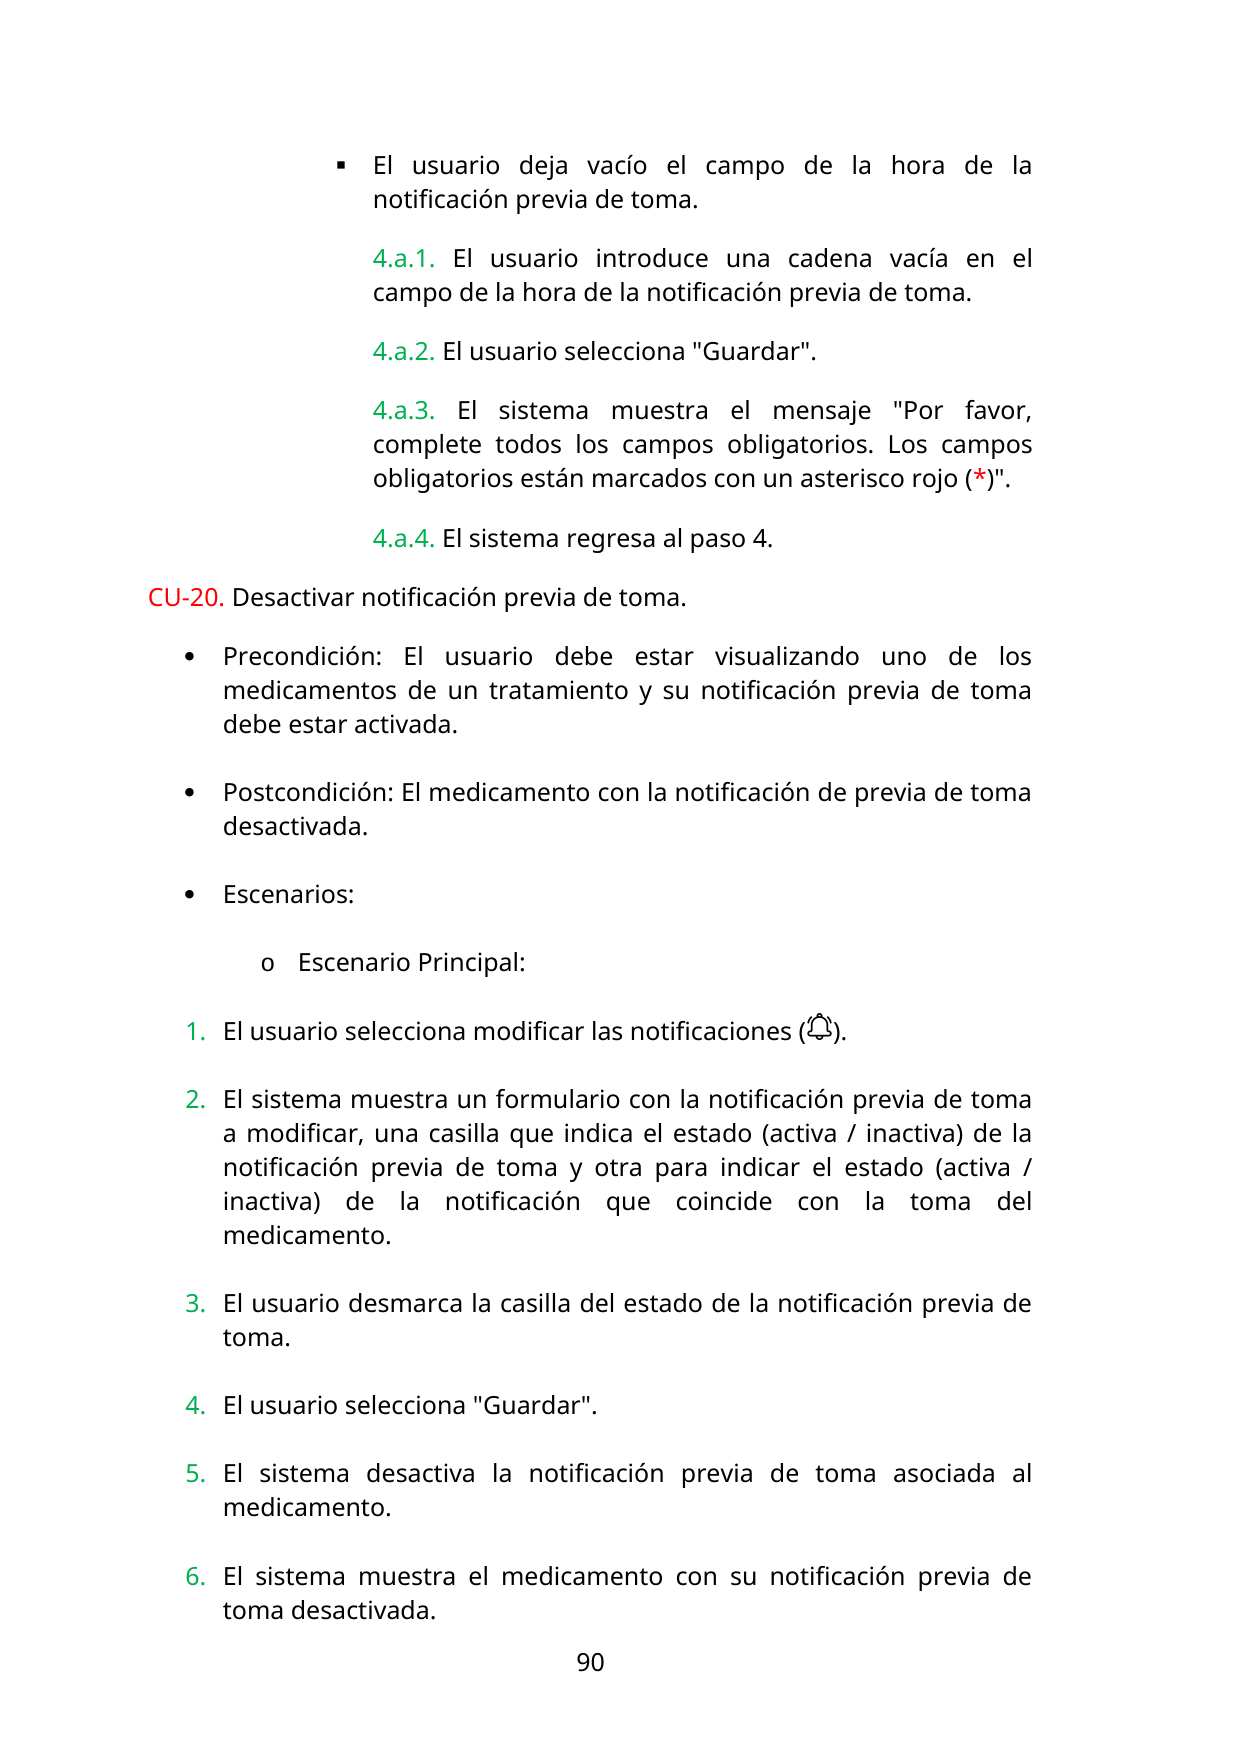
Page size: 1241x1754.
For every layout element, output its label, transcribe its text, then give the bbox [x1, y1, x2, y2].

text 4.a.3. El sistema muestra el mensaje "Por favor, complete todos los campos obligatorios. Los campos obligatorios están marcados con un asterisco rojo (*)". [373, 393, 1033, 495]
list El sistema muestra un formulario con la notificación previa de toma a modificar, una casilla que indica el estado (activa / inactiva) de la notificación previa de toma y otra para indicar el estado (activa / inactiva) de la notificación que coincide con la toma del medicamento. [185, 1081, 1033, 1252]
list El usuario selecciona "Guardar". [185, 1388, 1033, 1422]
list El usuario deja vacío el campo de la hora de la notificación previa de toma. [335, 148, 1033, 216]
list El usuario desmarca la casilla del estado de la notificación previa de toma. [185, 1286, 1033, 1354]
list Precondición: El usuario debe estar visualizando uno de los medicamentos de un tratamiento y su notificación previa de toma debe estar activada. [185, 638, 1033, 741]
text 4.a.2. El usuario selecciona "Guardar". [298, 334, 1033, 368]
list Escenario Principal: [260, 945, 1033, 979]
list El sistema desactiva la notificación previa de toma asociada al medicamento. [185, 1456, 1033, 1524]
text 4.a.4. El sistema regresa al paso 4. [373, 520, 1033, 554]
list Postcondición: El medicamento con la notificación de previa de toma desactivada. [185, 774, 1033, 843]
list El usuario selecciona modificar las notificaciones (). [185, 1013, 1033, 1047]
text CU-20. Desactivar notificación previa de toma. [148, 579, 1033, 613]
text 4.a.1. El usuario introduce una cadena vacía en el campo de la hora de la notificación previa de toma. [373, 241, 1033, 309]
list El sistema muestra el medicamento con su notificación previa de toma desactivada. [185, 1558, 1033, 1626]
picture [806, 1013, 833, 1040]
list Escenarios: [185, 877, 1033, 911]
